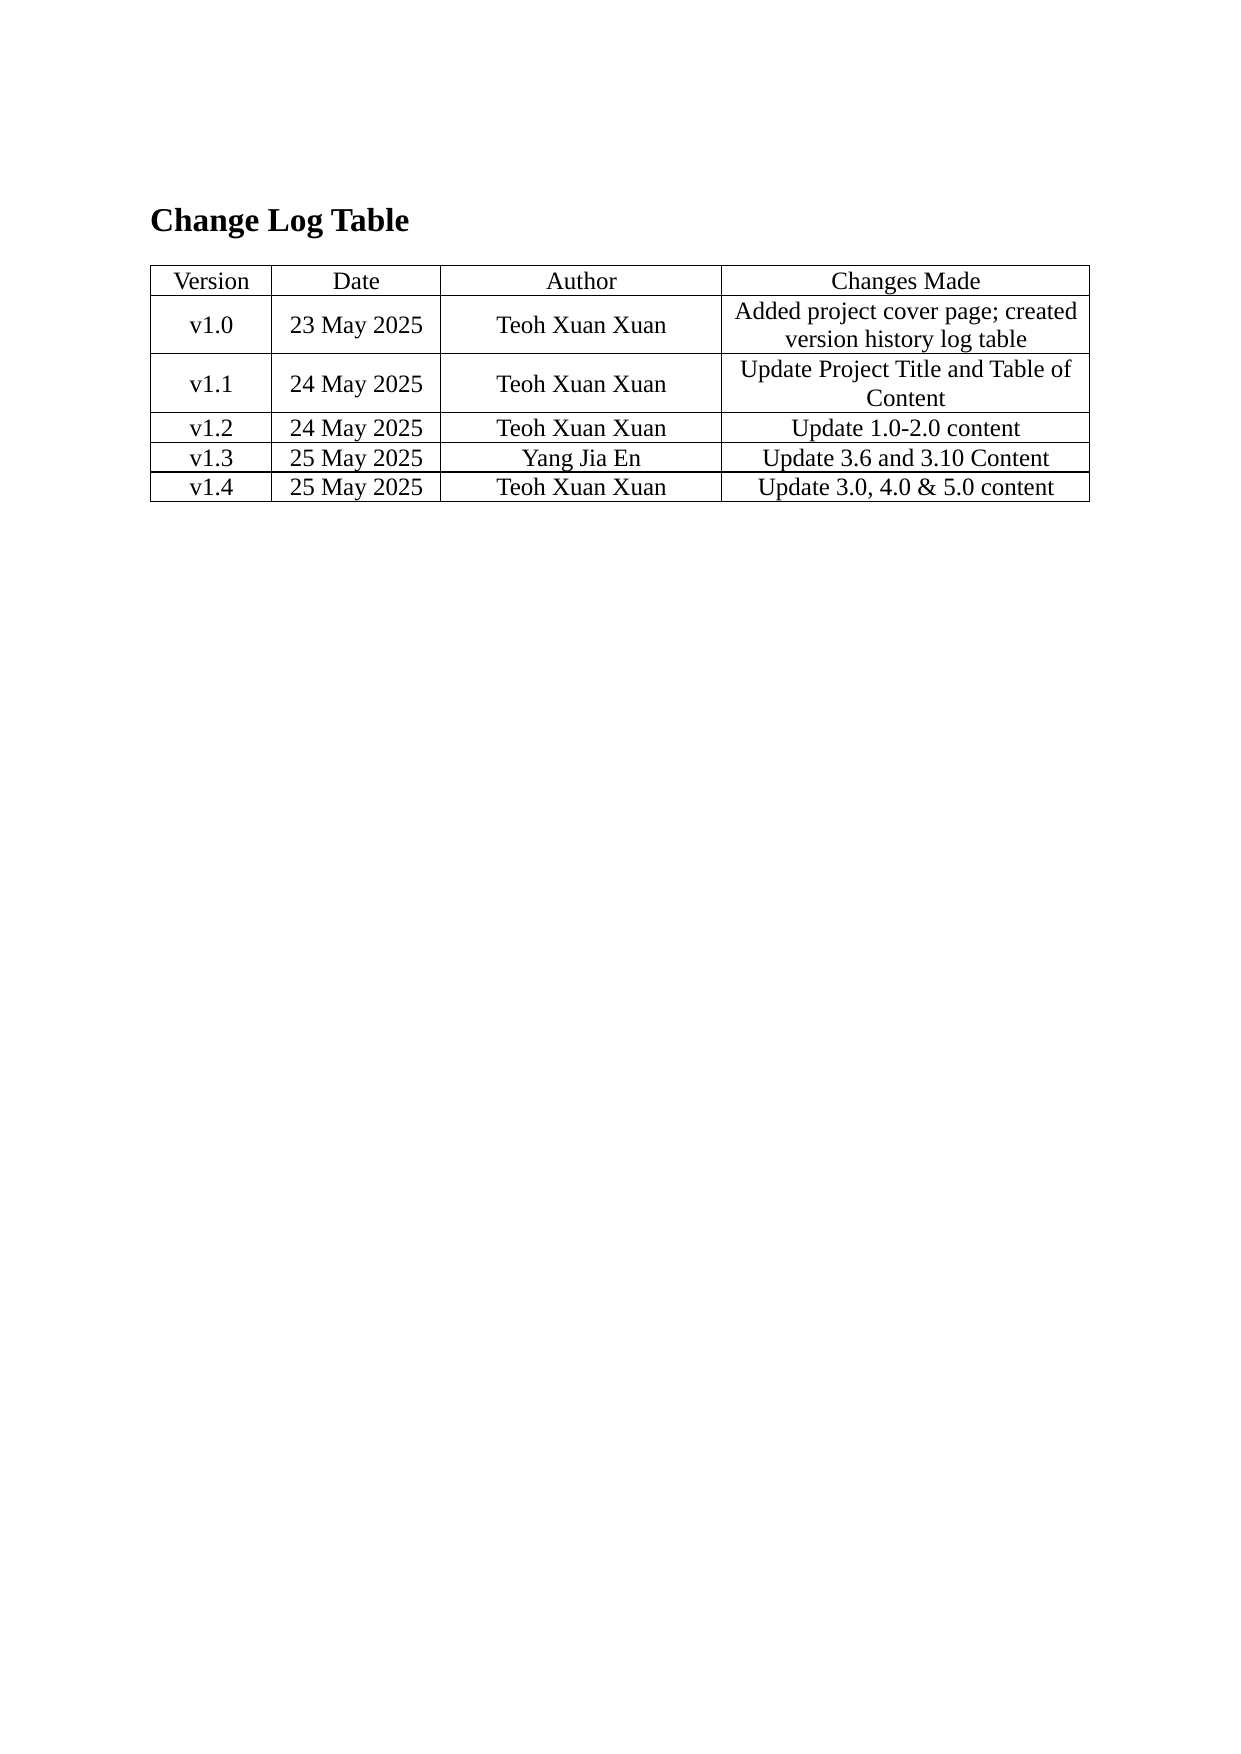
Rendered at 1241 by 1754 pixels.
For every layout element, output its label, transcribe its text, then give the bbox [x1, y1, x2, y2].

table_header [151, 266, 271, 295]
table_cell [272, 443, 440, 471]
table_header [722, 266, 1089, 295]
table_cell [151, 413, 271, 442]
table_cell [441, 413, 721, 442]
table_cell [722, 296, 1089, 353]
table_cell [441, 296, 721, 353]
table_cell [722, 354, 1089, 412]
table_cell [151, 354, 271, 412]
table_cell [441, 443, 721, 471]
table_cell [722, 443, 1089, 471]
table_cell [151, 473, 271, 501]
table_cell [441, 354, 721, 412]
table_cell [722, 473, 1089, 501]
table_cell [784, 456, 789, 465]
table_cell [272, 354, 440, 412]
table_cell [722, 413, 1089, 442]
subtitle Change Log Table [150, 200, 1090, 238]
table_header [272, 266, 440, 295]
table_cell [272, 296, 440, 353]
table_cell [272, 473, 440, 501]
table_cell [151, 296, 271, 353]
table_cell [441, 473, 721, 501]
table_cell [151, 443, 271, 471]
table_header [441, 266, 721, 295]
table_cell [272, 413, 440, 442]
